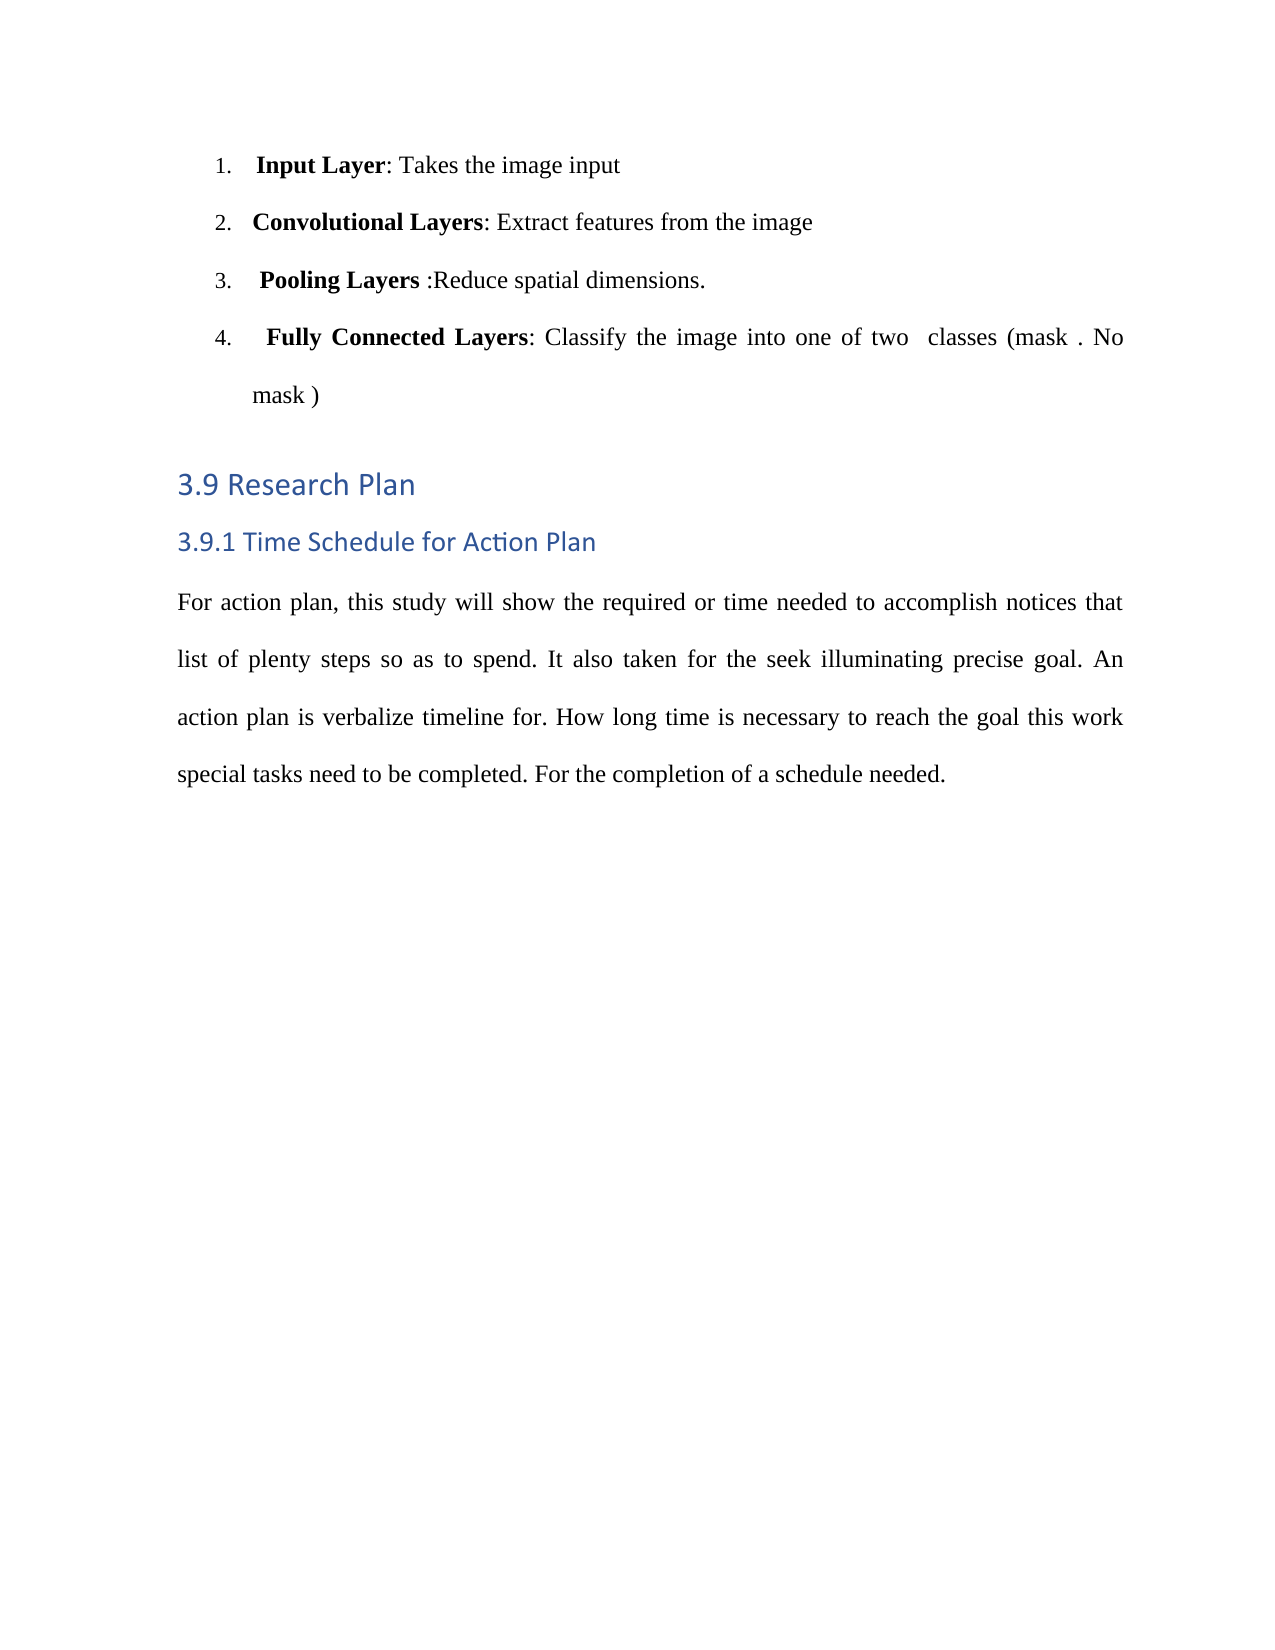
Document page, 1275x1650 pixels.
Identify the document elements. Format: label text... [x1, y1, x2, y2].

subtitle 3.9.1 Time Schedule for Action Plan [177, 523, 1124, 559]
list Input Layer: Takes the image input [214, 150, 1124, 179]
subtitle 3.9 Research Plan [177, 462, 1124, 503]
list Convolutional Layers: Extract features from the image [214, 207, 1124, 236]
text For action plan, this study will show the required or time needed to accomplish notices that list of plenty steps so as to spend. It also taken for the seek illuminating precise goal. An action plan is verbalize timeline for. How long time is necessary to reach the goal this work special tasks need to be completed. For the completion of a schedule needed. [177, 587, 1124, 788]
list Fully Connected Layers: Classify the image into one of two classes (mask . No mask ) [214, 322, 1124, 409]
list Pooling Layers :Reduce spatial dimensions. [214, 265, 1124, 294]
